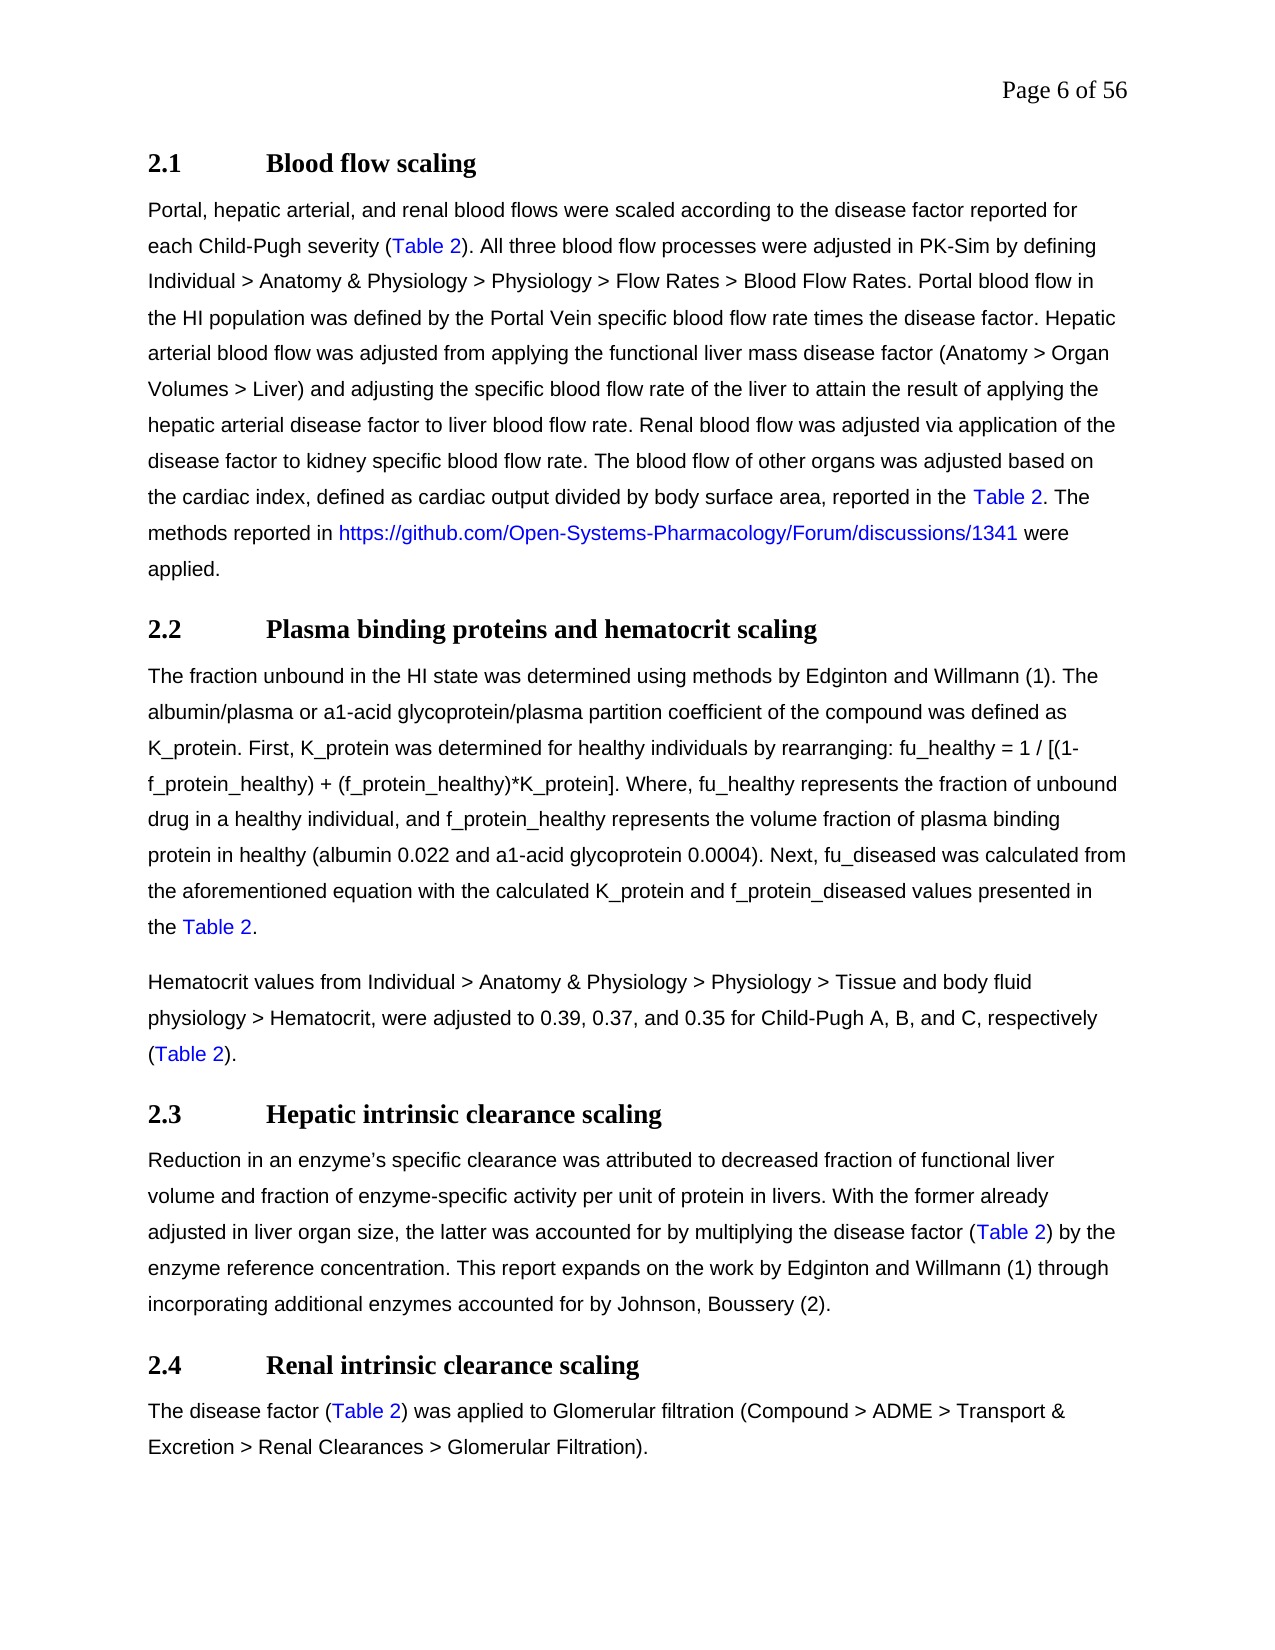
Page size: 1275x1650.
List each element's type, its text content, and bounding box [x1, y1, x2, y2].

text Reduction in an enzyme’s specific clearance was attributed to decreased fraction of functional liver volume and fraction of enzyme-specific activity per unit of protein in livers. With the former already adjusted in liver organ size, the latter was accounted for by multiplying the disease factor (Table 2) by the enzyme reference concentration. This report expands on the work by Edginton and Willmann (1) through incorporating additional enzymes accounted for by Johnson, Boussery (2). [148, 1148, 1127, 1316]
text Portal, hepatic arterial, and renal blood flows were scaled according to the disease factor reported for each Child-Pugh severity (Table 2). All three blood flow processes were adjusted in PK-Sim by defining Individual > Anatomy & Physiology > Physiology > Flow Rates > Blood Flow Rates. Portal blood flow in the HI population was defined by the Portal Vein specific blood flow rate times the disease factor. Hepatic arterial blood flow was adjusted from applying the functional liver mass disease factor (Anatomy > Organ Volumes > Liver) and adjusting the specific blood flow rate of the liver to attain the result of applying the hepatic arterial disease factor to liver blood flow rate. Renal blood flow was adjusted via application of the disease factor to kidney specific blood flow rate. The blood flow of other organs was adjusted based on the cardiac index, defined as cardiac output divided by body surface area, reported in the Table 2. The methods reported in https://github.com/Open-Systems-Pharmacology/Forum/discussions/1341 were applied. [148, 197, 1127, 581]
subtitle Renal intrinsic clearance scaling [148, 1349, 1127, 1380]
text The disease factor (Table 2) was applied to Glomerular filtration (Compound > ADME > Transport & Excretion > Renal Clearances > Glomerular Filtration). [148, 1399, 1127, 1459]
subtitle Plasma binding proteins and hematocrit scaling [148, 614, 1127, 645]
text Hematocrit values from Individual > Anatomy & Physiology > Physiology > Tissue and body fluid physiology > Hematocrit, were adjusted to 0.39, 0.37, and 0.35 for Child-Pugh A, B, and C, respectively (Table 2). [148, 970, 1127, 1066]
text The fraction unbound in the HI state was determined using methods by Edginton and Willmann (1). The albumin/plasma or a1-acid glycoprotein/plasma partition coefficient of the compound was defined as K_protein. First, K_protein was determined for healthy individuals by rearranging: fu_healthy = 1 / [(1-f_protein_healthy) + (f_protein_healthy)*K_protein]. Where, fu_healthy represents the fraction of unbound drug in a healthy individual, and f_protein_healthy represents the volume fraction of plasma binding protein in healthy (albumin 0.022 and a1-acid glycoprotein 0.0004). Next, fu_diseased was calculated from the aforementioned equation with the calculated K_protein and f_protein_diseased values presented in the Table 2. [148, 663, 1127, 939]
subtitle Hepatic intrinsic clearance scaling [148, 1098, 1127, 1129]
subtitle Blood flow scaling [148, 148, 1127, 179]
